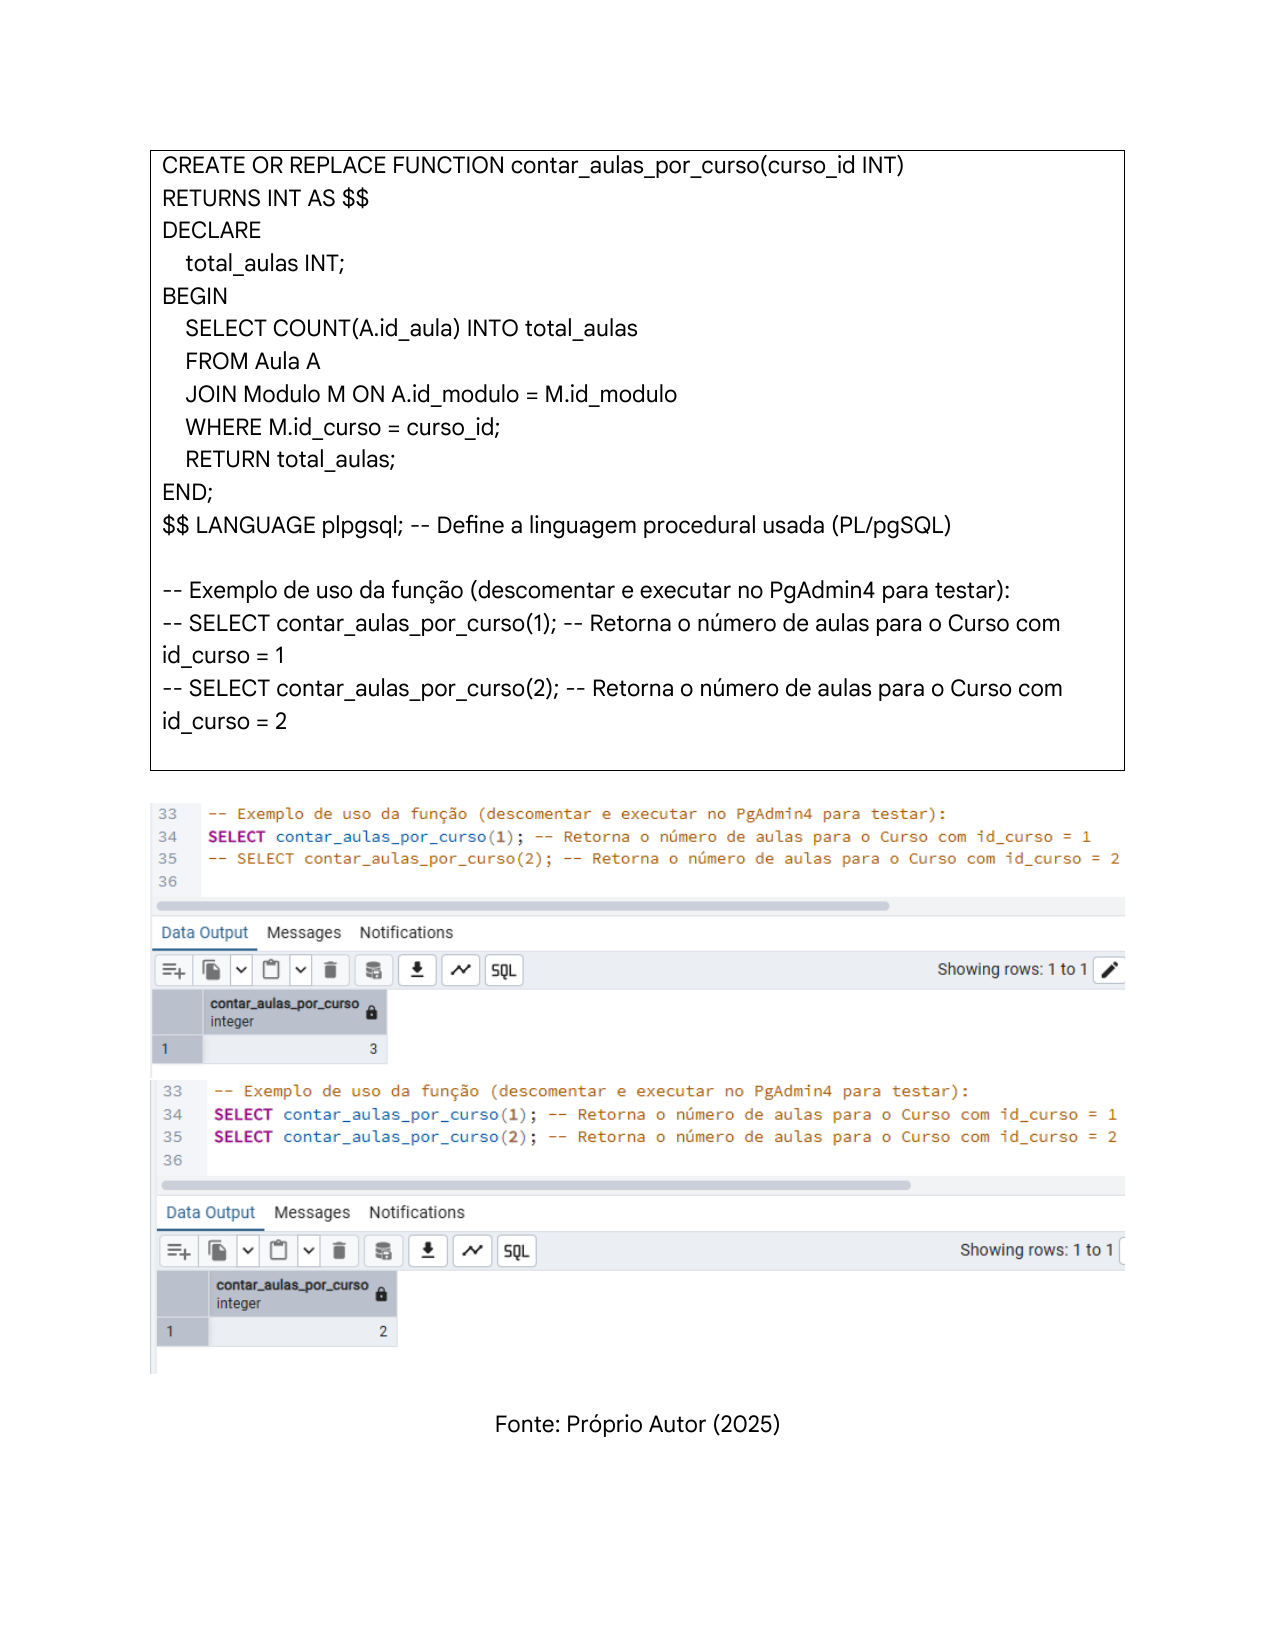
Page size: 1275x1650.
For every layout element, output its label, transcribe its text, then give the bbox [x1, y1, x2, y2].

text Fonte: Próprio Autor (2025) [150, 1374, 1125, 1469]
picture [150, 803, 1125, 1078]
picture [150, 1080, 1125, 1374]
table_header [151, 151, 1124, 769]
